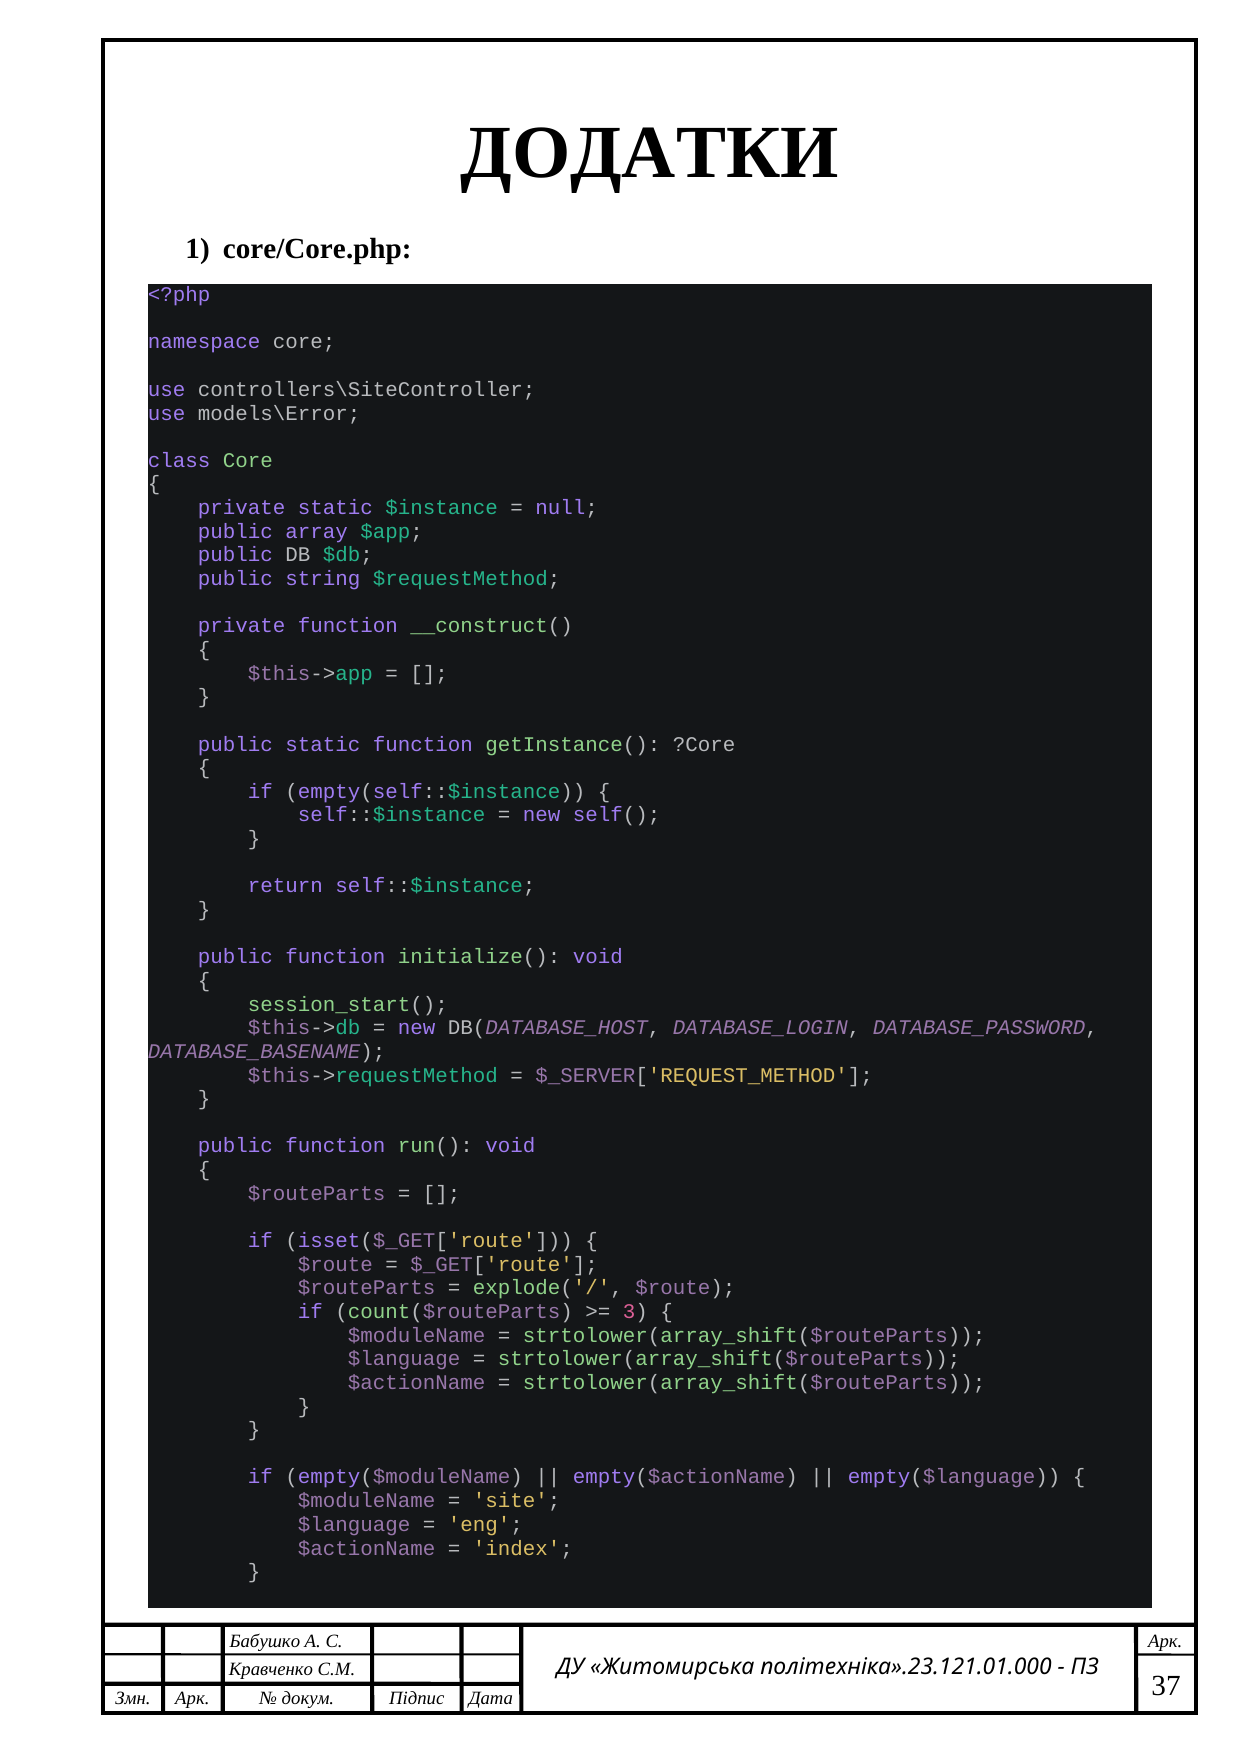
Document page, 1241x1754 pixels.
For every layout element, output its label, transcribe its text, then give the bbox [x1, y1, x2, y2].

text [148, 284, 1152, 1608]
list core/Core.php: [185, 231, 1152, 265]
subtitle ДОДАТКИ [148, 107, 1152, 193]
